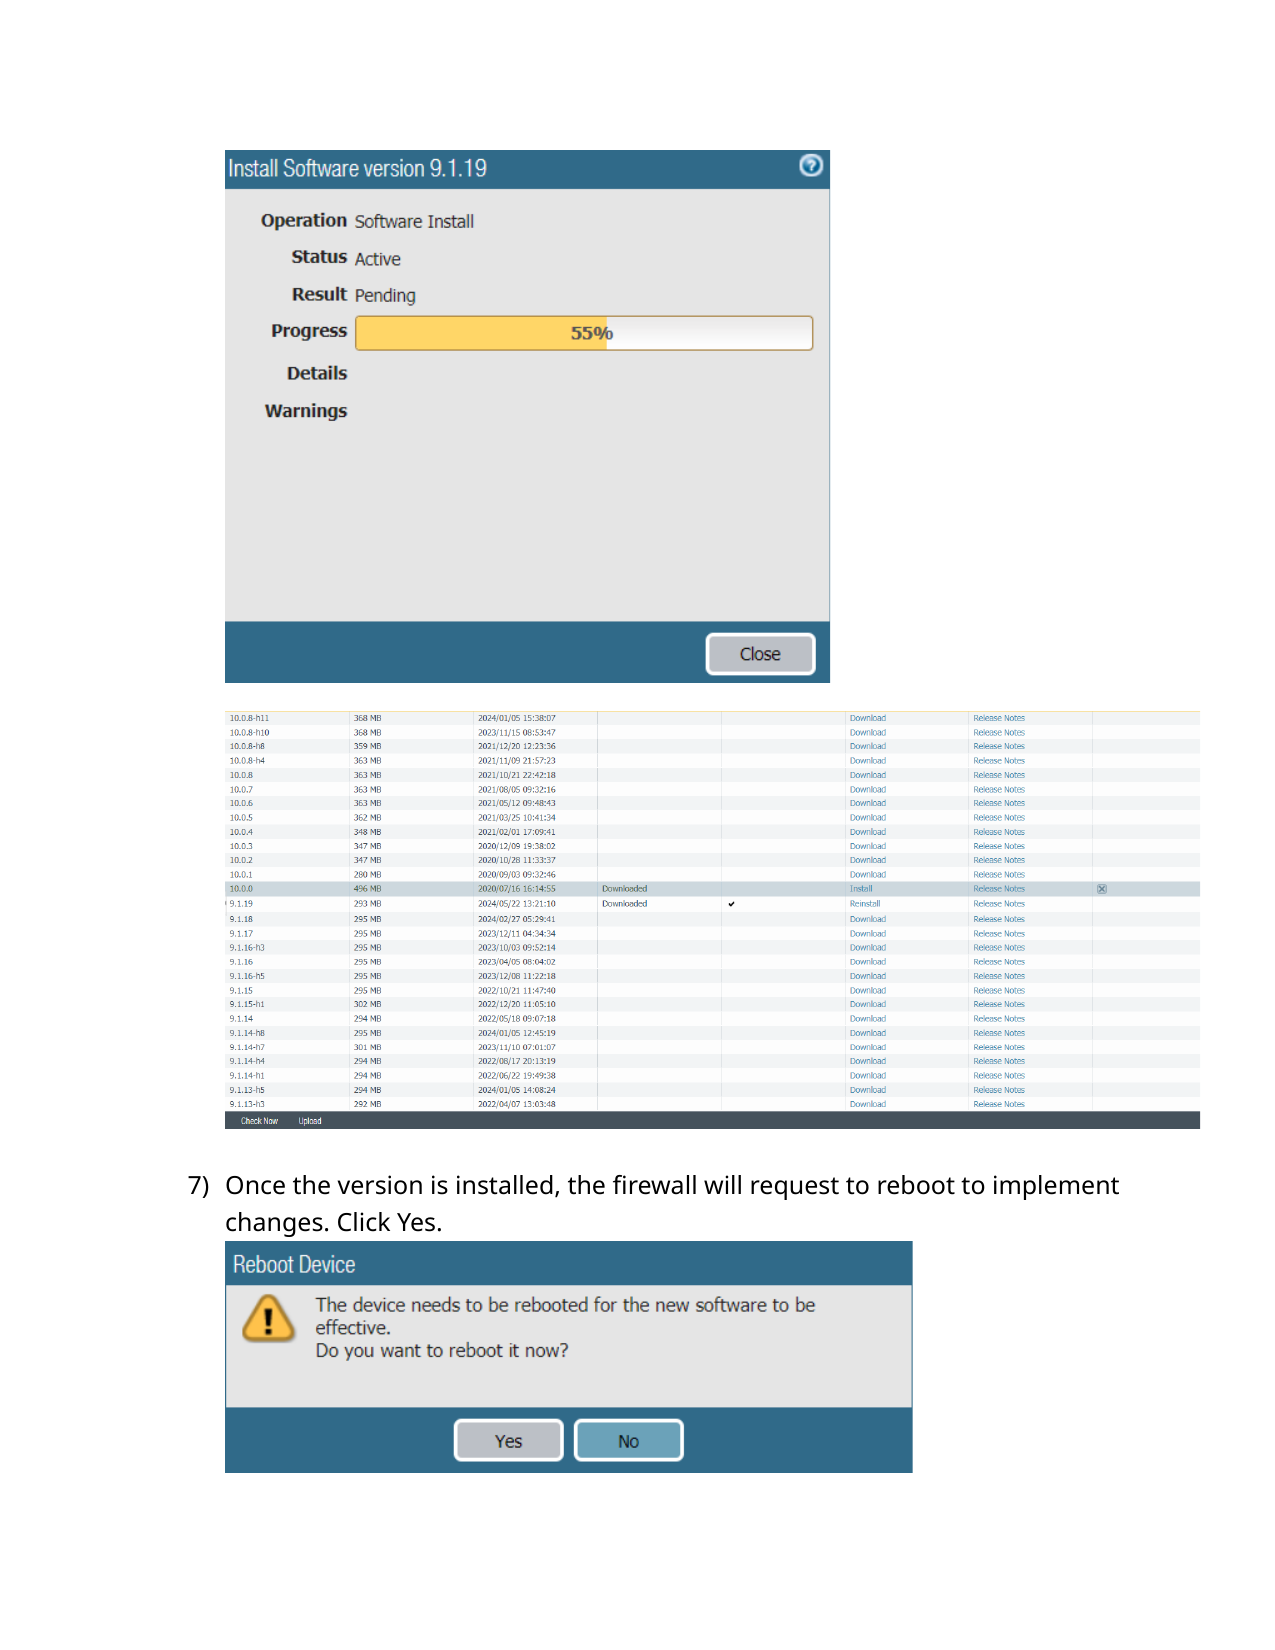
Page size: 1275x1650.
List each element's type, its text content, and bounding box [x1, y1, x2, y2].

picture [225, 1241, 913, 1473]
picture [225, 711, 1200, 1129]
list Once the version is installed, the firewall will request to reboot to implement changes. Click Yes. [187, 1167, 1125, 1238]
picture [225, 150, 831, 683]
